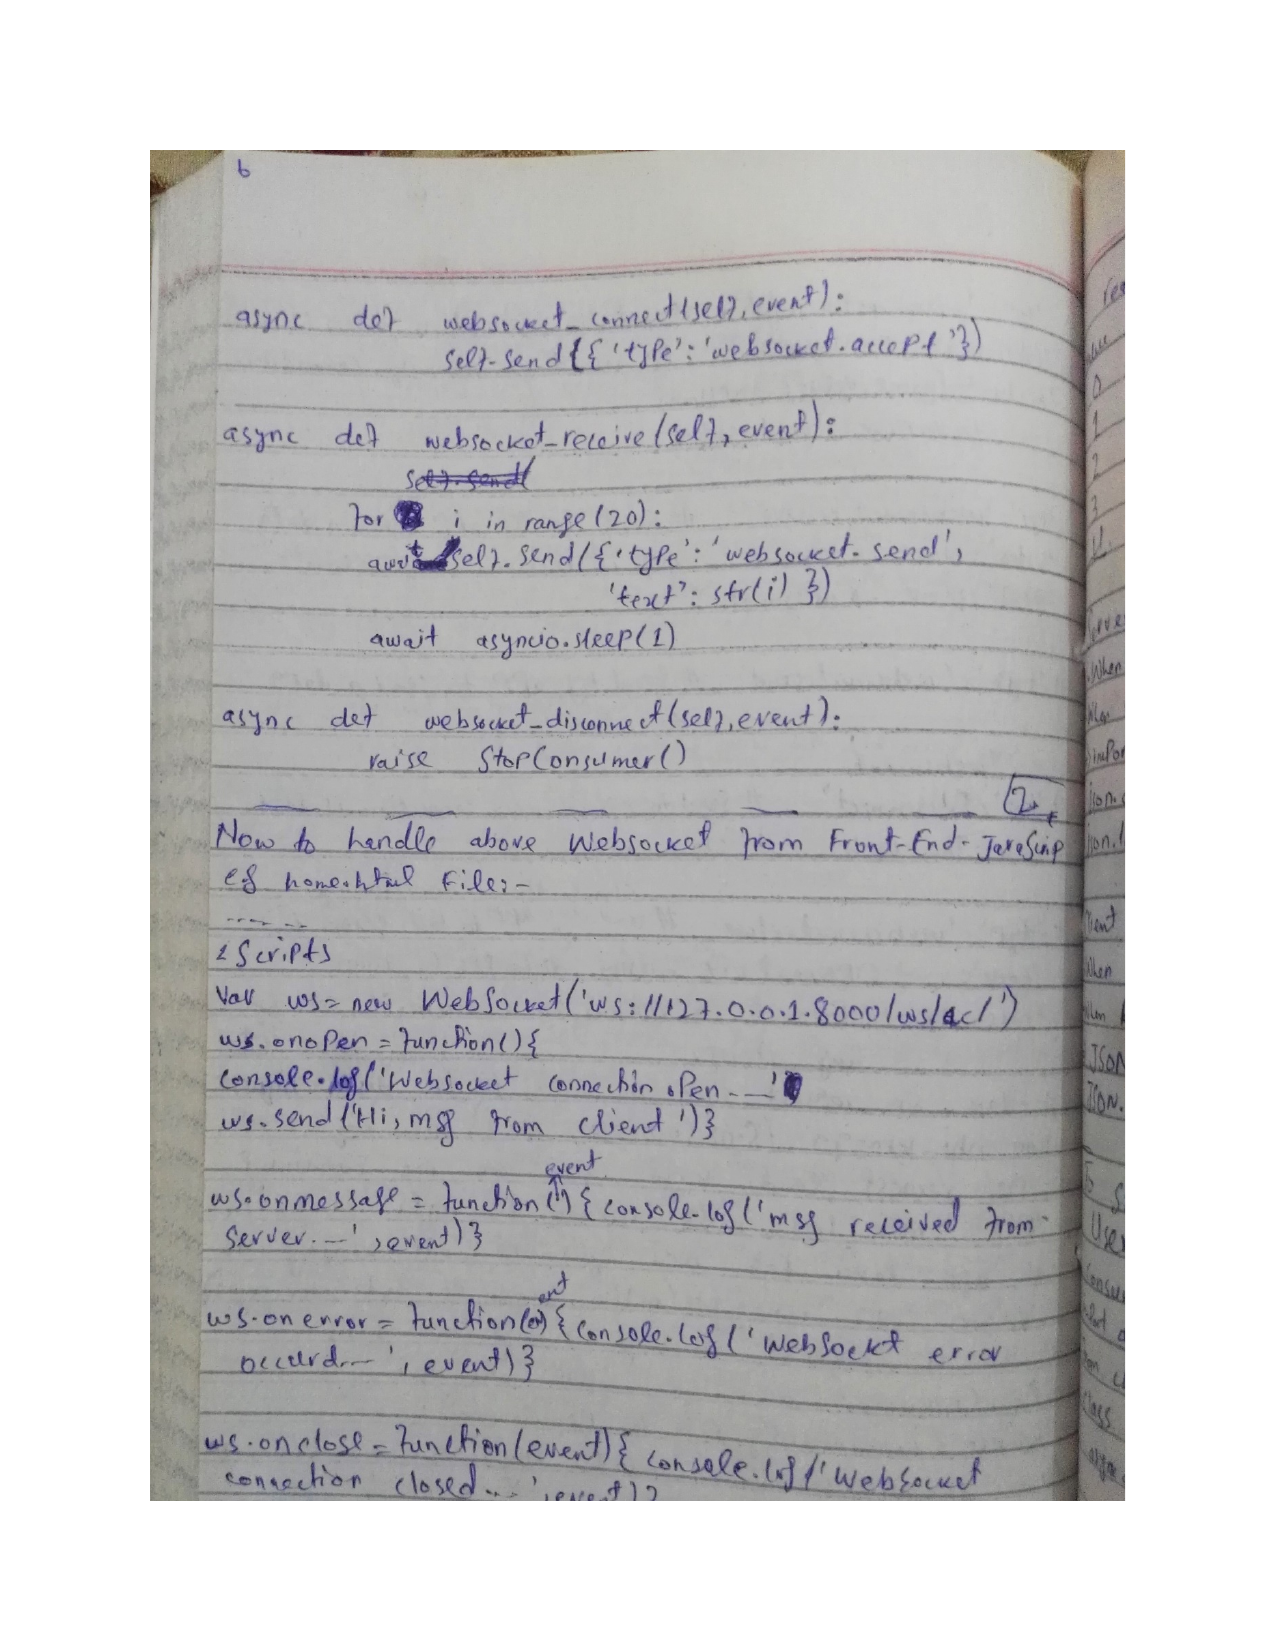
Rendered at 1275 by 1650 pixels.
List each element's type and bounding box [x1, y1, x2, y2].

picture [150, 150, 1125, 1501]
